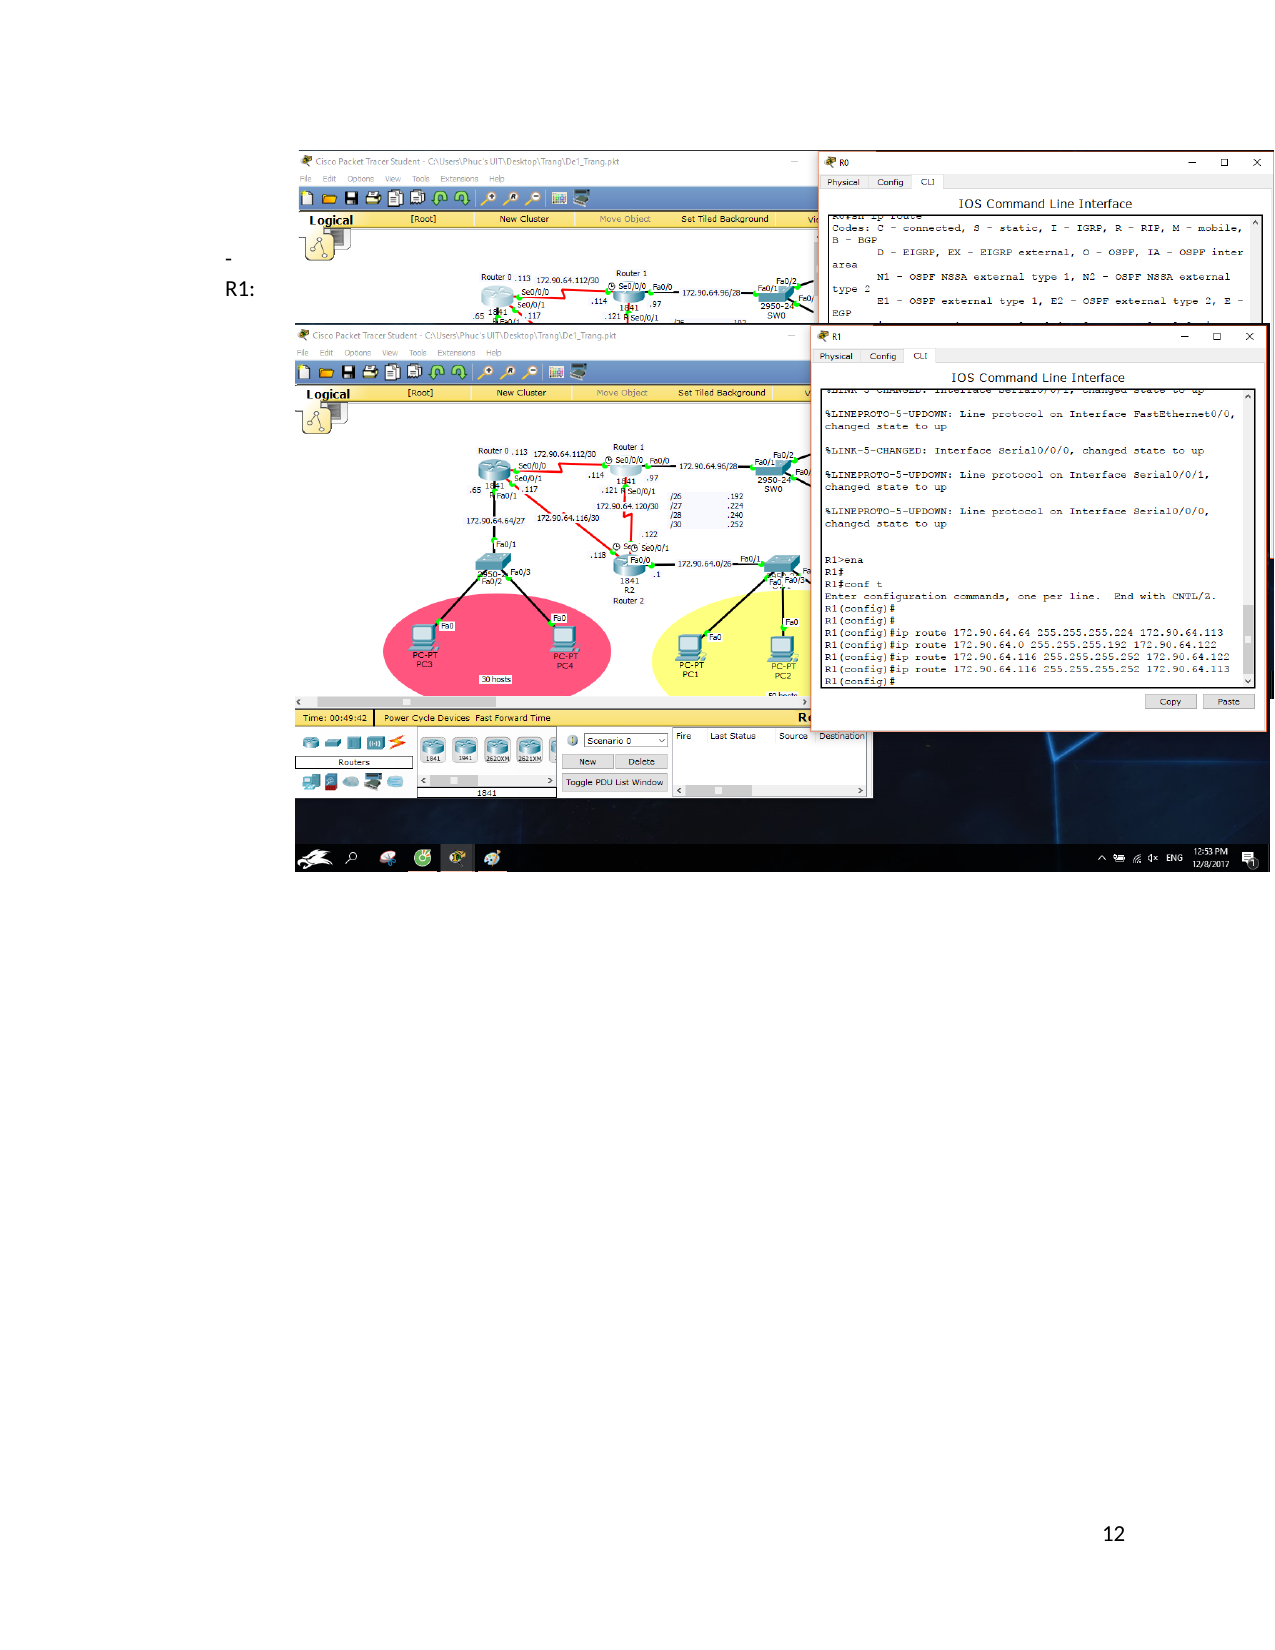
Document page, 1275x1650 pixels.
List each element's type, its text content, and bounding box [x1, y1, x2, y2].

list R1: [225, 244, 298, 302]
picture [295, 150, 1274, 872]
